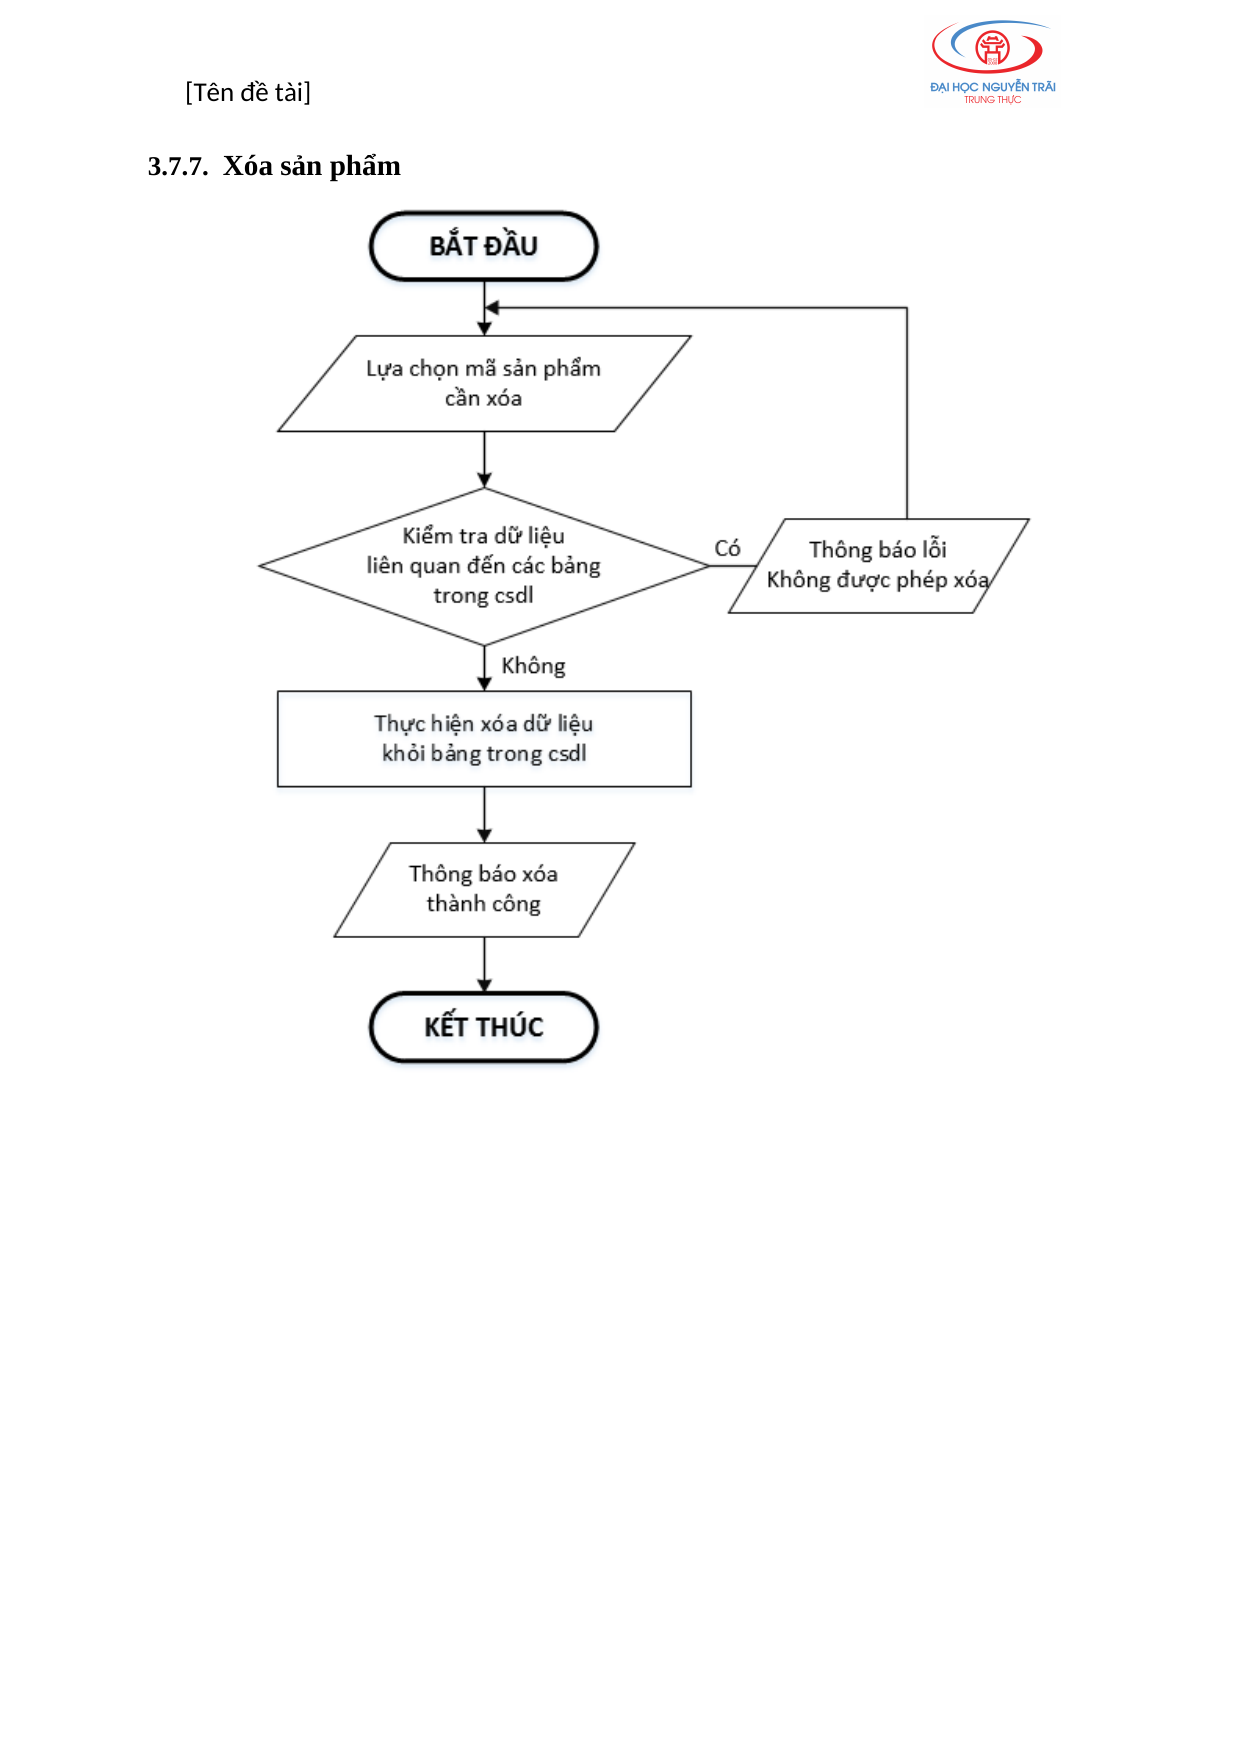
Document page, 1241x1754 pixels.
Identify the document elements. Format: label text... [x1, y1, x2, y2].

picture [221, 193, 1049, 1082]
subtitle Xóa sản phẩm [148, 148, 1122, 181]
picture [923, 15, 1062, 108]
